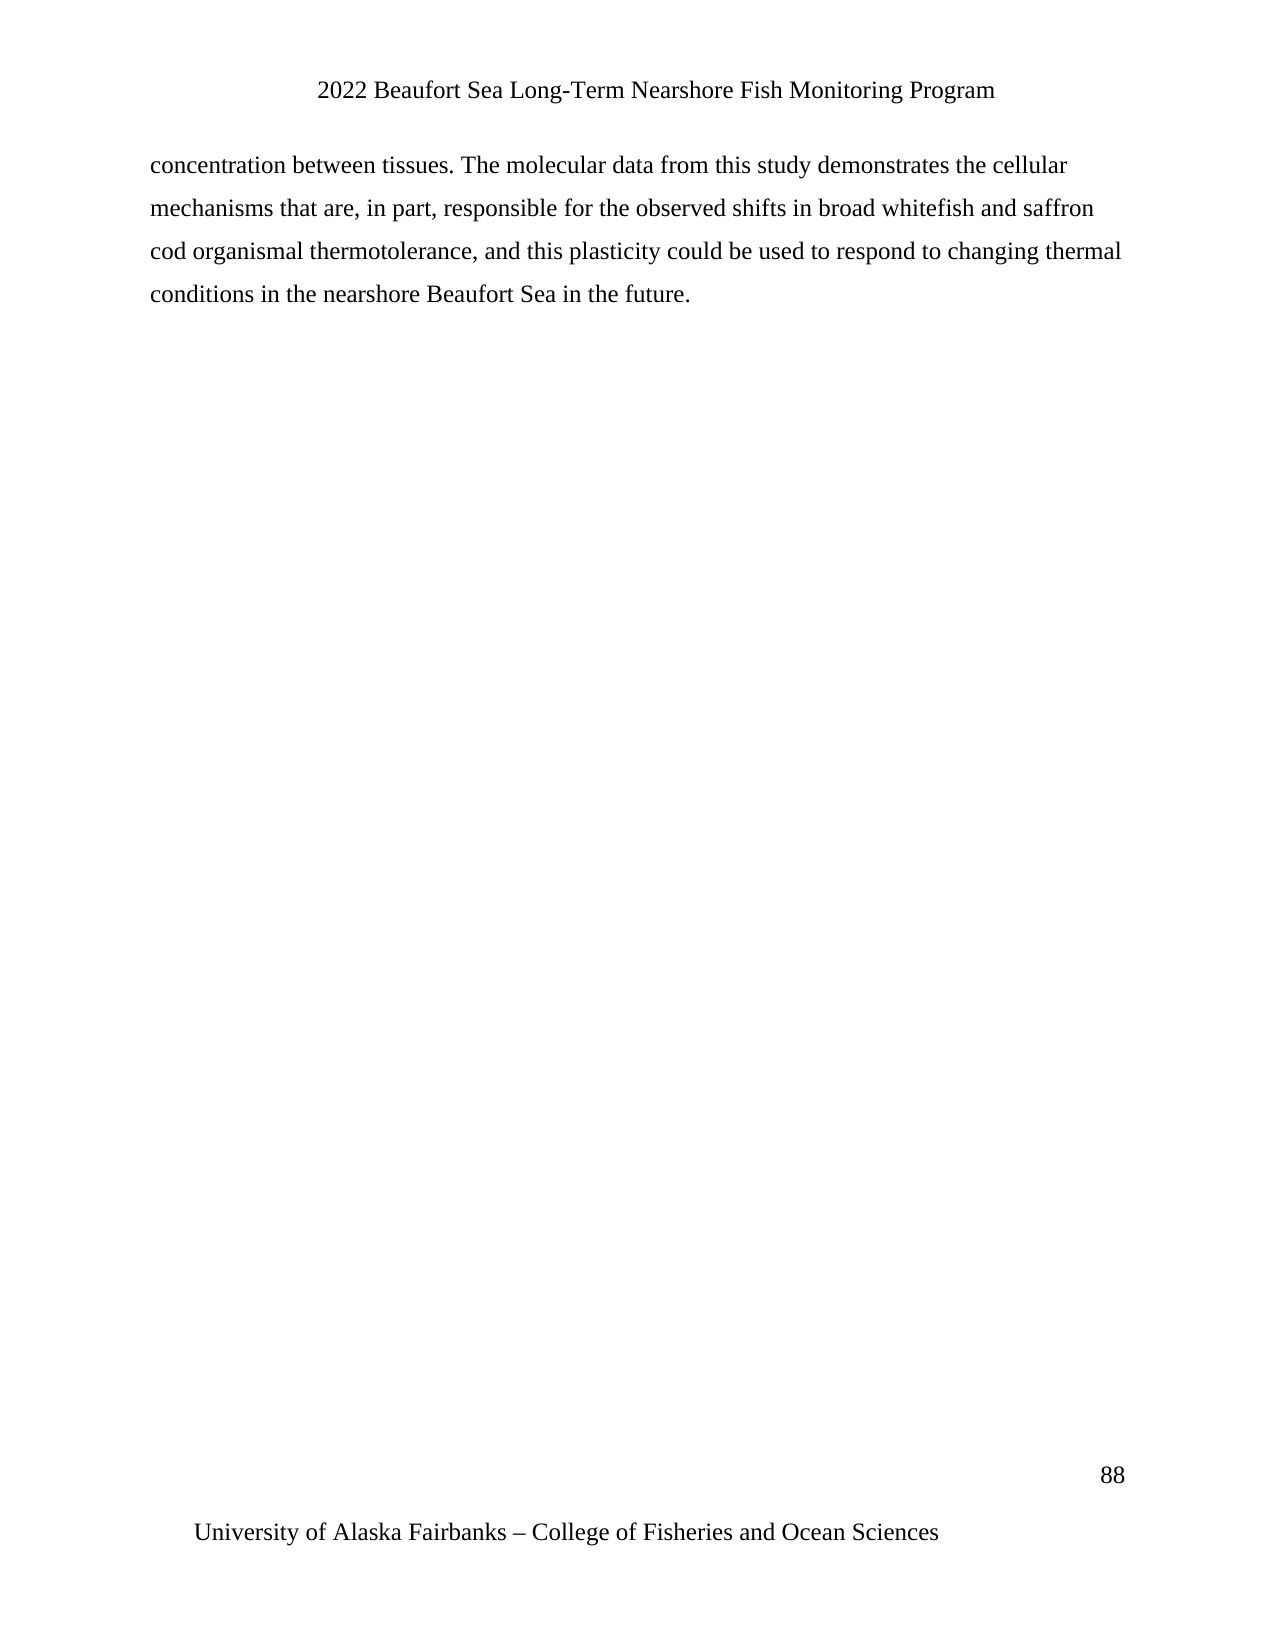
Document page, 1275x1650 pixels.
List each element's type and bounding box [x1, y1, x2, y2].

text [150, 150, 1125, 308]
